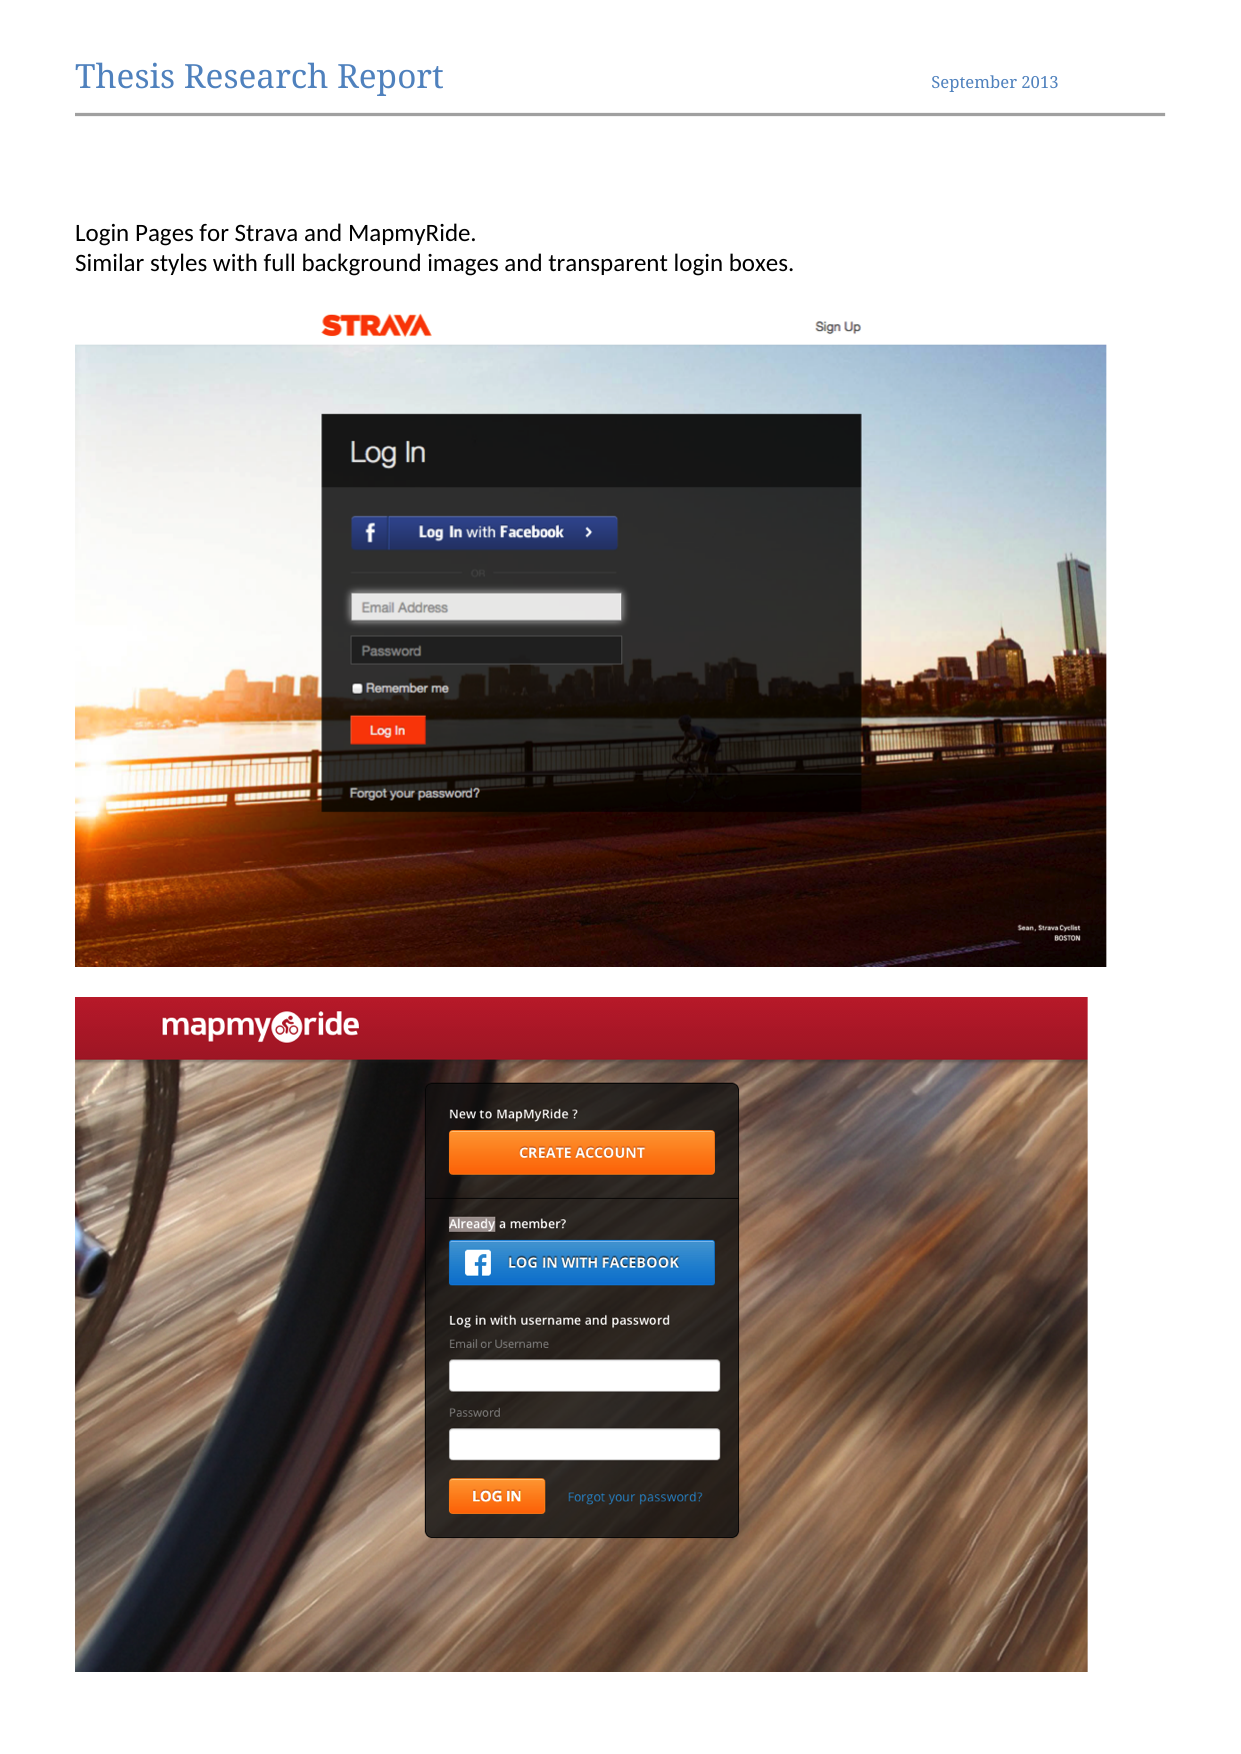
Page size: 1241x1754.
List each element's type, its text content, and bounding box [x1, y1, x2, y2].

text Similar styles with full background images and transparent login boxes. [75, 247, 1165, 278]
text Login Pages for Strava and MapmyRide. [75, 217, 1165, 247]
picture [75, 997, 1088, 1672]
picture [75, 308, 1107, 967]
